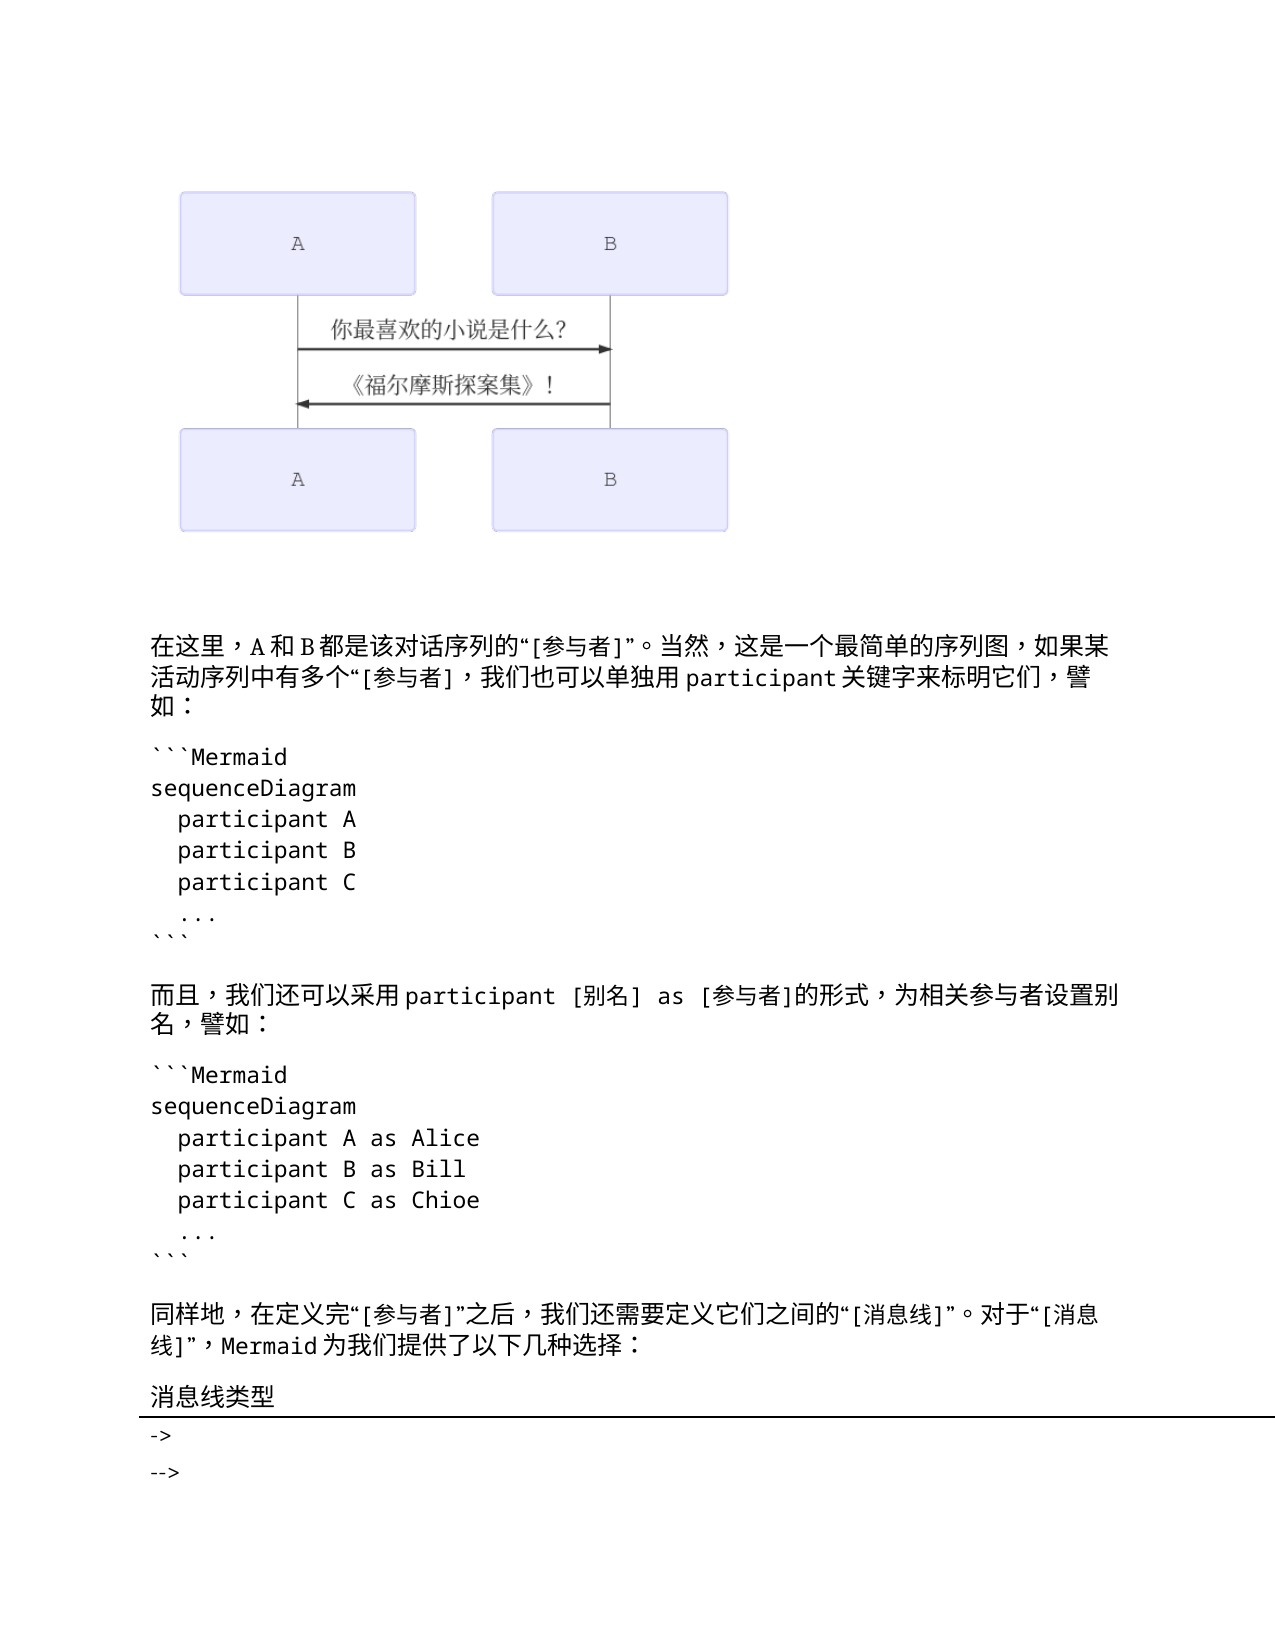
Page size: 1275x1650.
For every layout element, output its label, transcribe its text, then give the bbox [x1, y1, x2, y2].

picture [168, 150, 740, 563]
text 同样地，在定义完“[参与者]”之后，我们还需要定义它们之间的“[消息线]”。对于“[消息线]”，Mermaid为我们提供了以下几种选择： [150, 1298, 1125, 1361]
table_cell --> [139, 1454, 1275, 1490]
table_header 消息线类型 [139, 1380, 1275, 1416]
text 而且，我们还可以采用participant [别名] as [参与者]的形式，为相关参与者设置别名，譬如： [150, 980, 1125, 1040]
text ```Mermaid sequenceDiagram participant A as Alice participant B as Bill participant C as Chioe ... ``` [150, 1059, 1125, 1278]
text 在这里，A和B都是该对话序列的“[参与者]”。当然，这是一个最简单的序列图，如果某活动序列中有多个“[参与者]，我们也可以单独用participant关键字来标明它们，譬如： [150, 631, 1125, 722]
text ```Mermaid sequenceDiagram participant A participant B participant C ... ``` [150, 741, 1125, 959]
table_cell -> [139, 1418, 1275, 1454]
